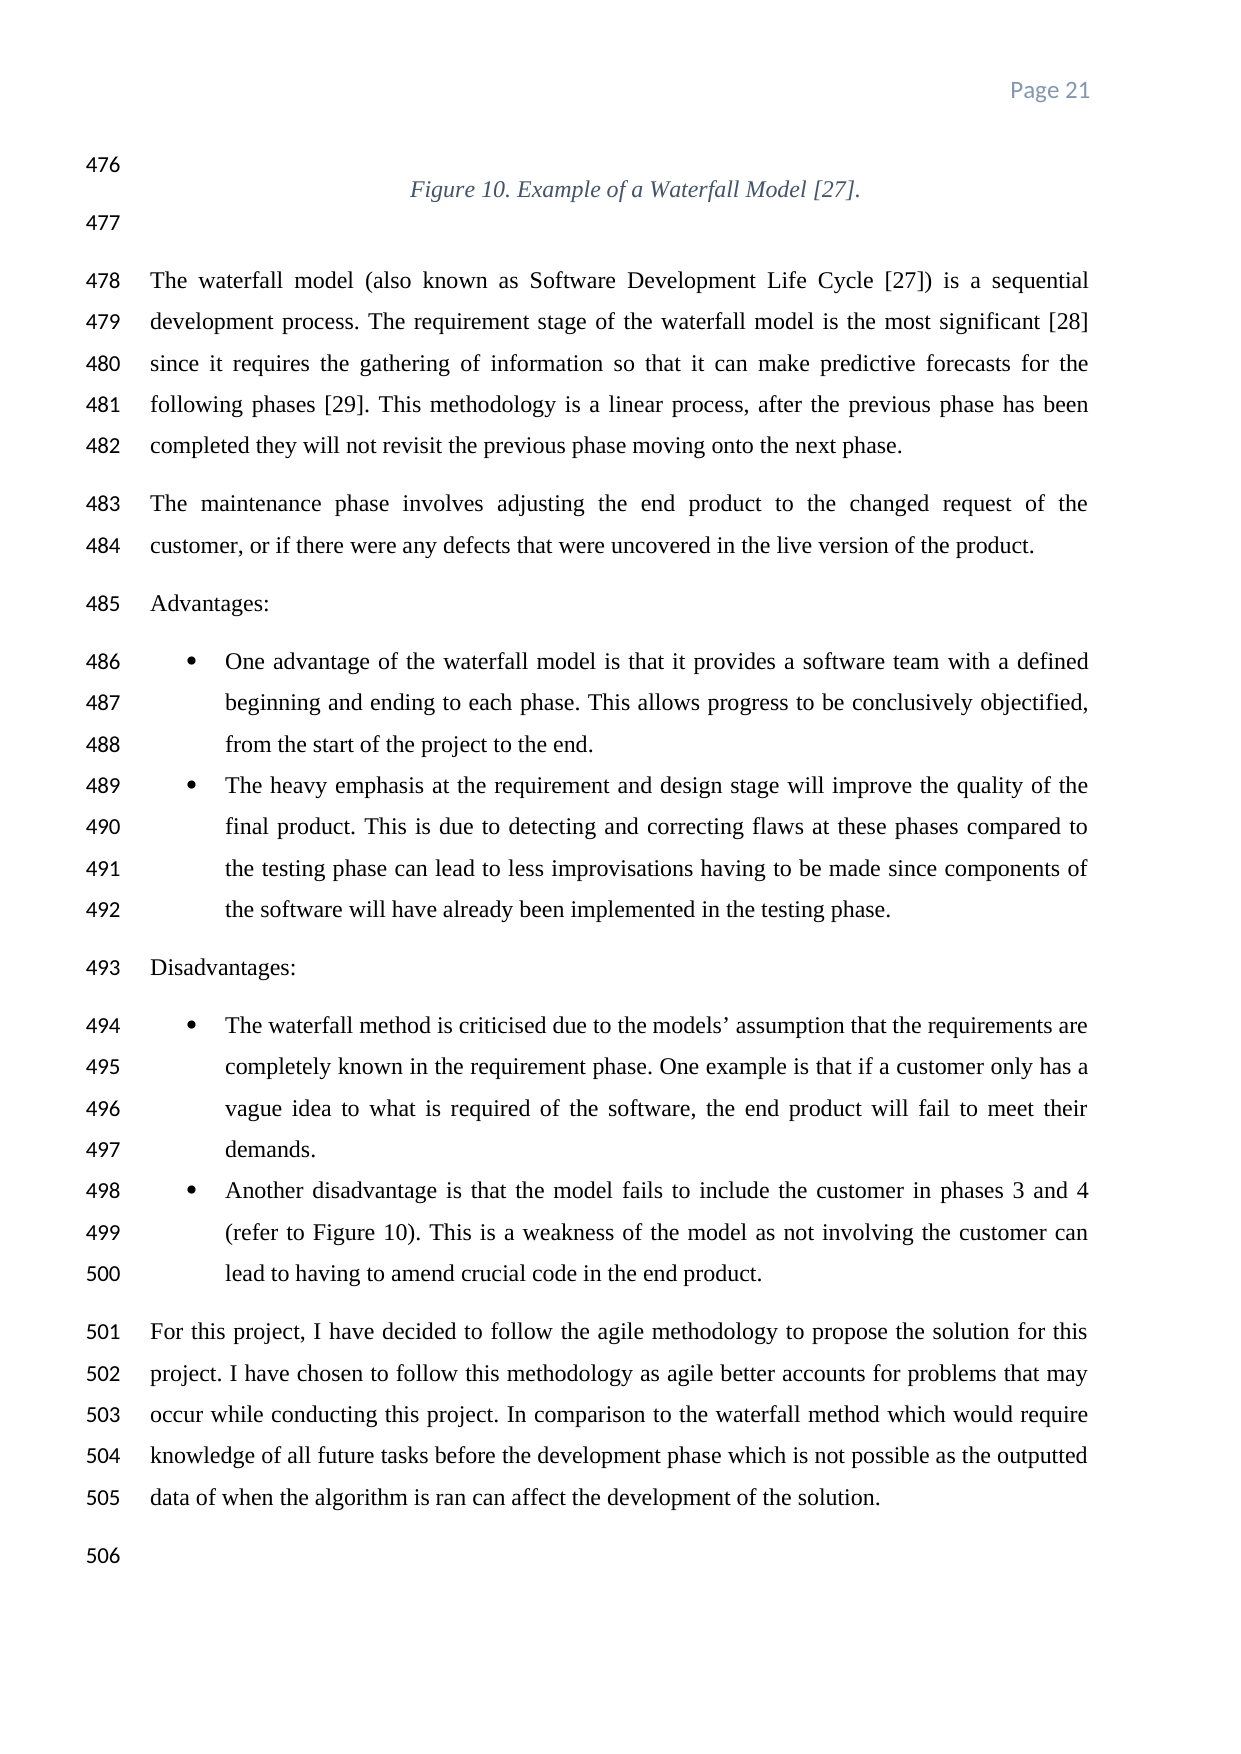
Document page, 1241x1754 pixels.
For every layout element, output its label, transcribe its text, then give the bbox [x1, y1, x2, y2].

text Advantages: [150, 589, 1090, 616]
text For this project, I have decided to follow the agile methodology to propose the solution for this project. I have chosen to follow this methodology as agile better accounts for problems that may occur while conducting this project. In comparison to the waterfall method which would require knowledge of all future tasks before the development phase which is not possible as the outputted data of when the algorithm is ran can affect the development of the solution. [150, 1317, 1090, 1510]
text The maintenance phase involves adjusting the end product to the changed request of the customer, or if there were any defects that were uncovered in the live version of the product. [150, 489, 1090, 558]
list One advantage of the waterfall model is that it provides a software team with a defined beginning and ending to each phase. This allows progress to be conclusively objectified, from the start of the project to the end. [187, 647, 1090, 757]
text Disadvantages: [150, 953, 1090, 981]
list Another disadvantage is that the model fails to include the customer in phases 3 and 4 (refer to Figure 10). This is a weakness of the model as not involving the customer can lead to having to amend crucial code in the end product. [187, 1176, 1090, 1287]
text The waterfall model (also known as Software Development Life Cycle [27]) is a sequential development process. The requirement stage of the waterfall model is the most significant [28] since it requires the gathering of information so that it can make predictive forecasts for the following phases [29]. This methodology is a linear process, after the previous phase has been completed they will not revisit the previous phase moving onto the next phase. [150, 266, 1090, 459]
list The heavy emphasis at the requirement and design stage will improve the quality of the final product. This is due to detecting and correcting flaws at these phases compared to the testing phase can lead to less improvisations having to be made since components of the software will have already been implemented in the testing phase. [187, 771, 1090, 923]
list The waterfall method is criticised due to the models’ assumption that the requirements are completely known in the requirement phase. One example is that if a customer only has a vague idea to what is required of the software, the end product will fail to meet their demands. [187, 1011, 1090, 1163]
